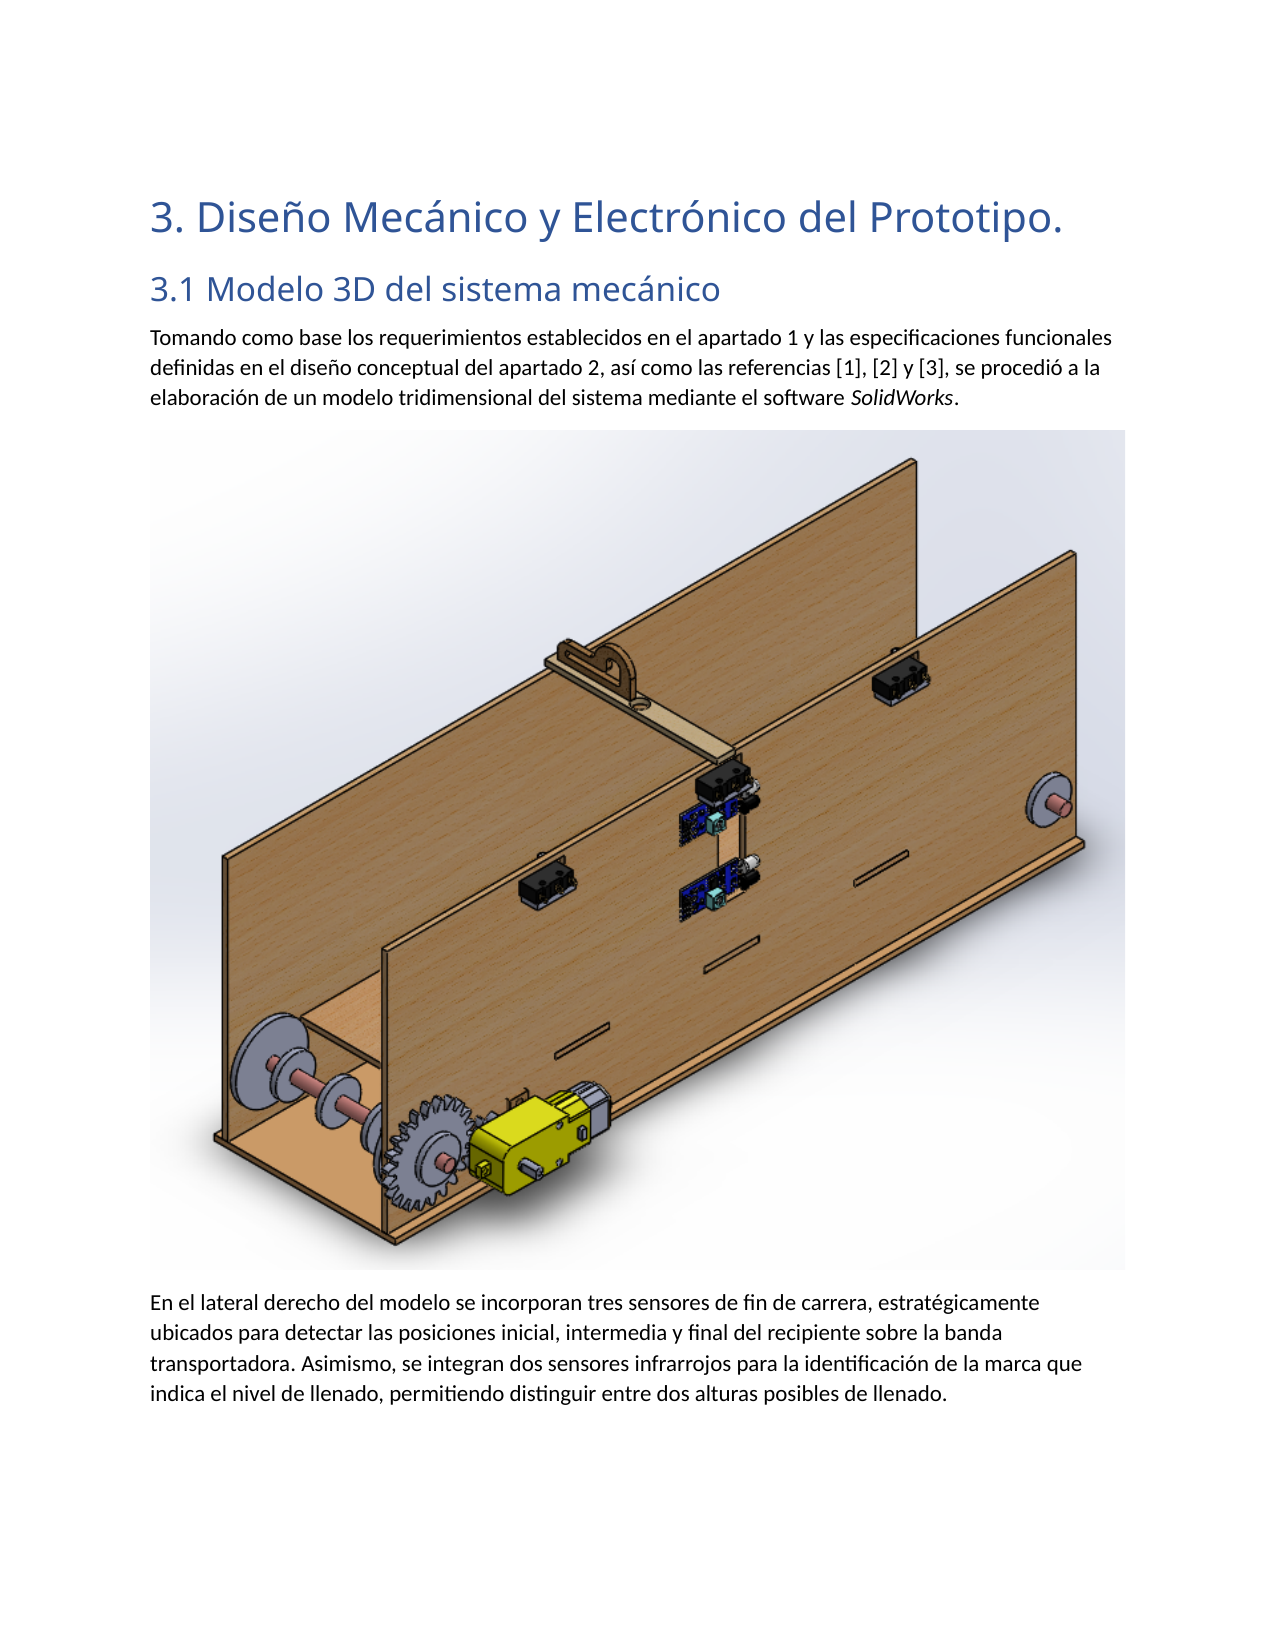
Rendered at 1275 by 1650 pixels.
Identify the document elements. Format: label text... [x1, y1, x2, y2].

subtitle 3. Diseño Mecánico y Electrónico del Prototipo. [150, 187, 1125, 244]
subtitle 3.1 Modelo 3D del sistema mecánico [150, 265, 1125, 311]
text Tomando como base los requerimientos establecidos en el apartado 1 y las especificaciones funcionales definidas en el diseño conceptual del apartado 2, así como las referencias [1], [2] y [3], se procedió a la elaboración de un modelo tridimensional del sistema mediante el software SolidWorks. [150, 323, 1125, 411]
picture [150, 430, 1125, 1270]
text En el lateral derecho del modelo se incorporan tres sensores de fin de carrera, estratégicamente ubicados para detectar las posiciones inicial, intermedia y final del recipiente sobre la banda transportadora. Asimismo, se integran dos sensores infrarrojos para la identificación de la marca que indica el nivel de llenado, permitiendo distinguir entre dos alturas posibles de llenado. [150, 1288, 1125, 1407]
